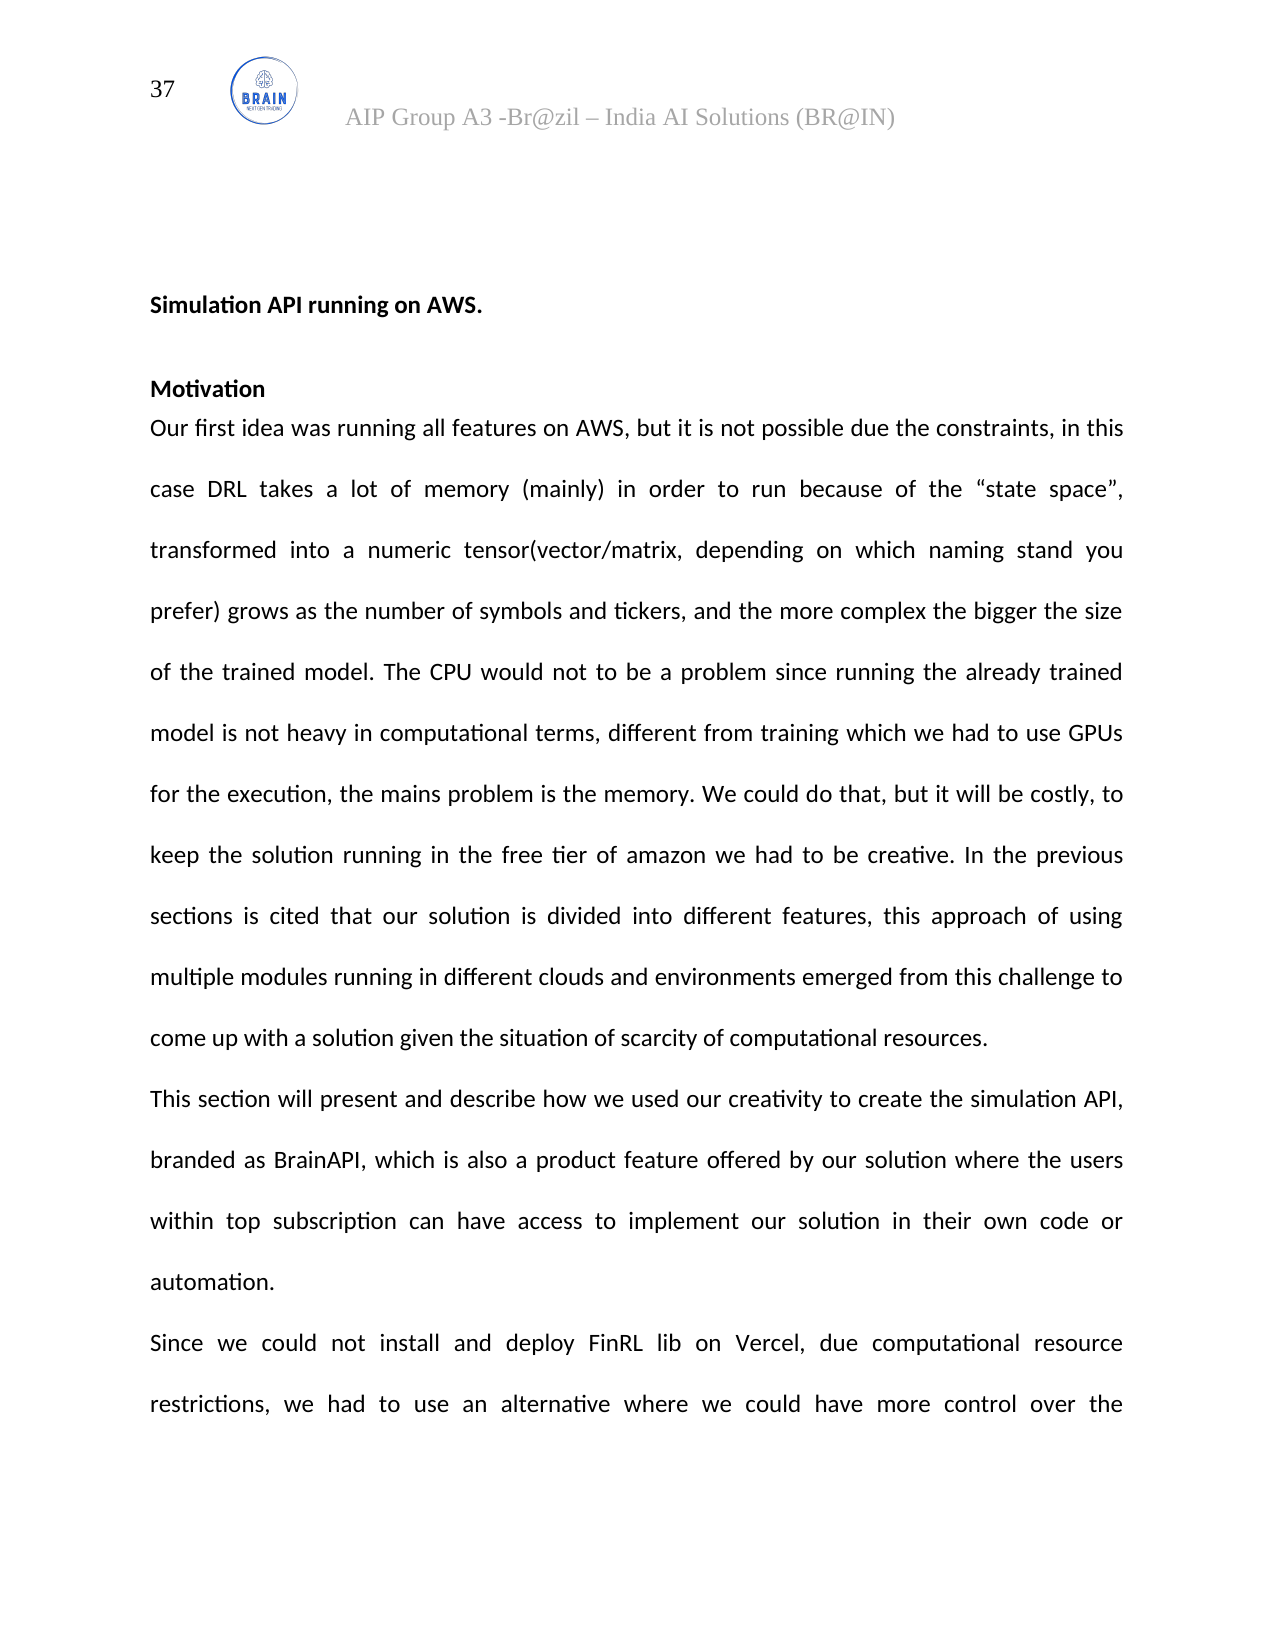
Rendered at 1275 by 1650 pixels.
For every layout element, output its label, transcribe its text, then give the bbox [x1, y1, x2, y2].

subtitle Simulation API running on AWS. [150, 289, 1125, 319]
text This section will present and describe how we used our creativity to create the simulation API, branded as BrainAPI, which is also a product feature offered by our solution where the users within top subscription can have access to implement our solution in their own code or automation. [150, 1083, 1125, 1297]
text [150, 1327, 1125, 1419]
picture [224, 52, 305, 129]
subtitle Motivation [150, 373, 1125, 403]
text Our first idea was running all features on AWS, but it is not possible due the constraints, in this case DRL takes a lot of memory (mainly) in order to run because of the “state space”, transformed into a numeric tensor(vector/matrix, depending on which naming stand you prefer) grows as the number of symbols and tickers, and the more complex the bigger the size of the trained model. The CPU would not to be a problem since running the already trained model is not heavy in computational terms, different from training which we had to use GPUs for the execution, the mains problem is the memory. We could do that, but it will be costly, to keep the solution running in the free tier of amazon we had to be creative. In the previous sections is cited that our solution is divided into different features, this approach of using multiple modules running in different clouds and environments emerged from this challenge to come up with a solution given the situation of scarcity of computational resources. [150, 412, 1125, 1053]
